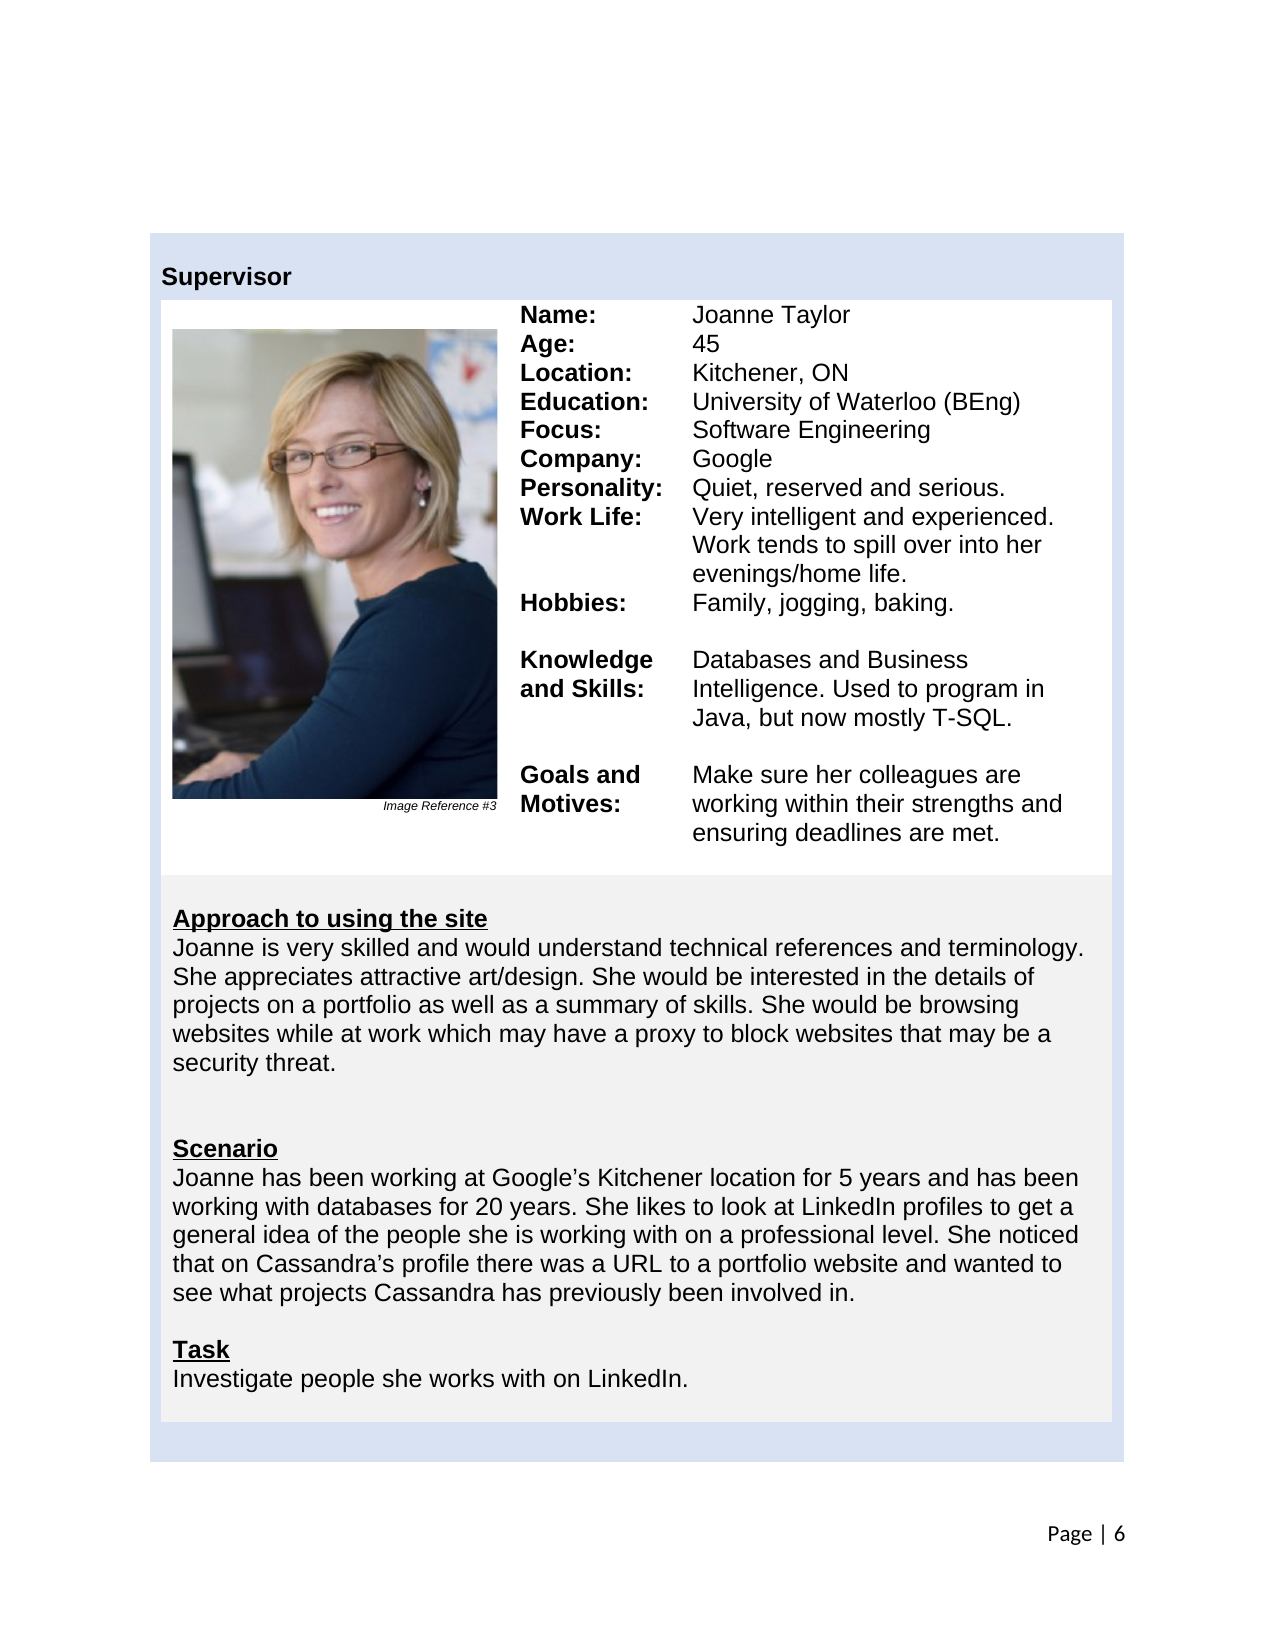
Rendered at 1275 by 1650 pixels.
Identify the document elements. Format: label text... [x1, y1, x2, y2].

table_header Supervisor [150, 233, 1124, 300]
table_cell [150, 300, 1124, 1462]
picture [172, 329, 498, 799]
